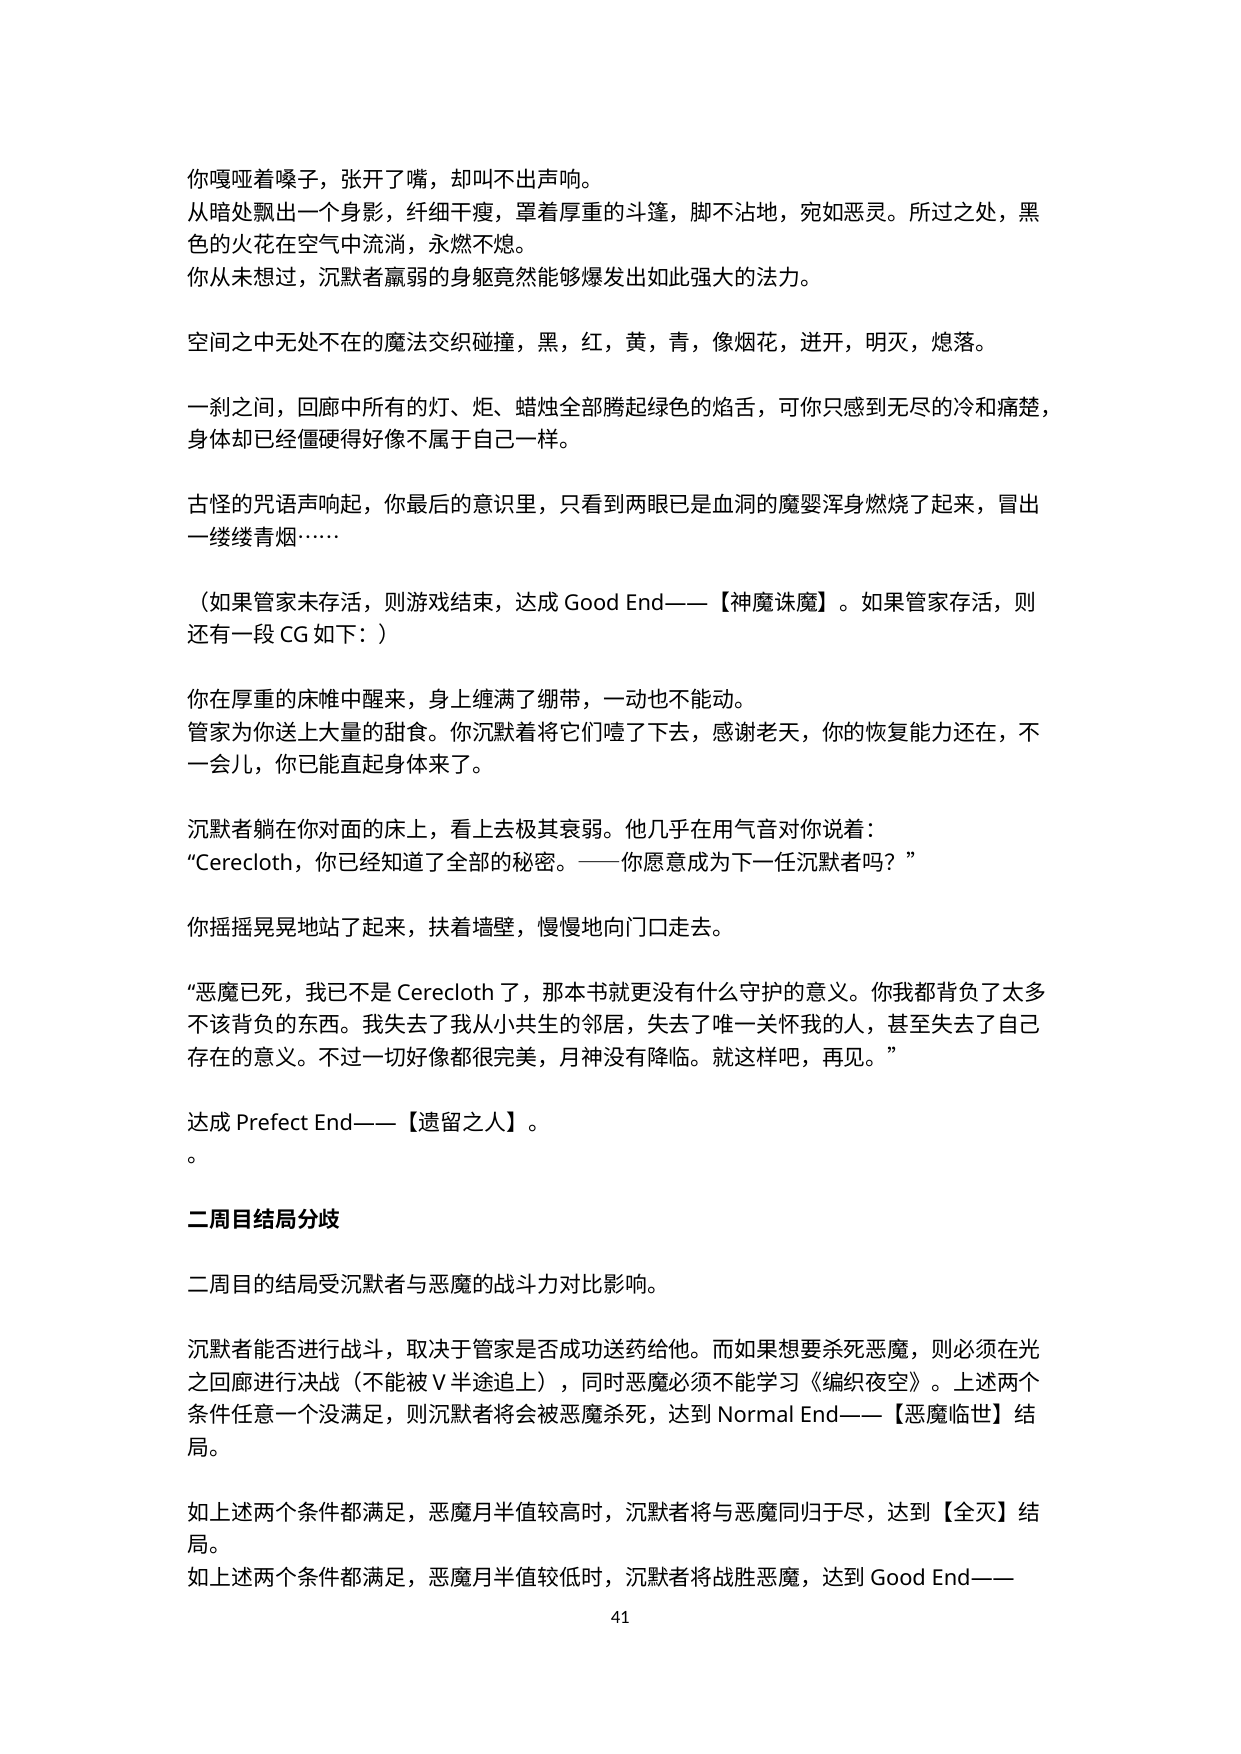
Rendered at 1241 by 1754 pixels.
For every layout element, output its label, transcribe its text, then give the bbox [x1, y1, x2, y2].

text 。 [187, 1137, 1053, 1169]
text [187, 1559, 1053, 1592]
text 达成Prefect End——【遗留之人】。 [187, 1104, 1053, 1137]
text 从暗处飘出一个身影，纤细干瘦，罩着厚重的斗篷，脚不沾地，宛如恶灵。所过之处，黑色的火花在空气中流淌，永燃不熄。 [187, 194, 1053, 259]
text 一刹之间，回廊中所有的灯、炬、蜡烛全部腾起绿色的焰舌，可你只感到无尽的冷和痛楚，身体却已经僵硬得好像不属于自己一样。 [187, 389, 1053, 454]
text “Cerecloth，你已经知道了全部的秘密。——你愿意成为下一任沉默者吗？” [187, 844, 1053, 877]
text 你从未想过，沉默者羸弱的身躯竟然能够爆发出如此强大的法力。 [187, 259, 1053, 292]
text 沉默者躺在你对面的床上，看上去极其衰弱。他几乎在用气音对你说着： [187, 812, 1053, 844]
text 二周目的结局受沉默者与恶魔的战斗力对比影响。 [187, 1267, 1053, 1299]
text 古怪的咒语声响起，你最后的意识里，只看到两眼已是血洞的魔婴浑身燃烧了起来，冒出一缕缕青烟…… [187, 487, 1053, 552]
text 你摇摇晃晃地站了起来，扶着墙壁，慢慢地向门口走去。 [187, 909, 1053, 942]
text 空间之中无处不在的魔法交织碰撞，黑，红，黄，青，像烟花，迸开，明灭，熄落。 [187, 324, 1053, 357]
text 你在厚重的床帷中醒来，身上缠满了绷带，一动也不能动。 [187, 682, 1053, 714]
text （如果管家未存活，则游戏结束，达成Good End——【神魔诛魔】。如果管家存活，则还有一段CG如下：） [187, 584, 1053, 649]
text 如上述两个条件都满足，恶魔月半值较高时，沉默者将与恶魔同归于尽，达到【全灭】结局。 [187, 1494, 1053, 1559]
text “恶魔已死，我已不是Cerecloth了，那本书就更没有什么守护的意义。你我都背负了太多不该背负的东西。我失去了我从小共生的邻居，失去了唯一关怀我的人，甚至失去了自己存在的意义。不过一切好像都很完美，月神没有降临。就这样吧，再见。” [187, 974, 1053, 1072]
text 管家为你送上大量的甜食。你沉默着将它们噎了下去，感谢老天，你的恢复能力还在，不一会儿，你已能直起身体来了。 [187, 714, 1053, 779]
text 沉默者能否进行战斗，取决于管家是否成功送药给他。而如果想要杀死恶魔，则必须在光之回廊进行决战（不能被V半途追上），同时恶魔必须不能学习《编织夜空》。上述两个条件任意一个没满足，则沉默者将会被恶魔杀死，达到Normal End——【恶魔临世】结局。 [187, 1332, 1053, 1462]
text 你嘎哑着嗓子，张开了嘴，却叫不出声响。 [187, 162, 1053, 194]
text 二周目结局分歧 [187, 1202, 1053, 1234]
